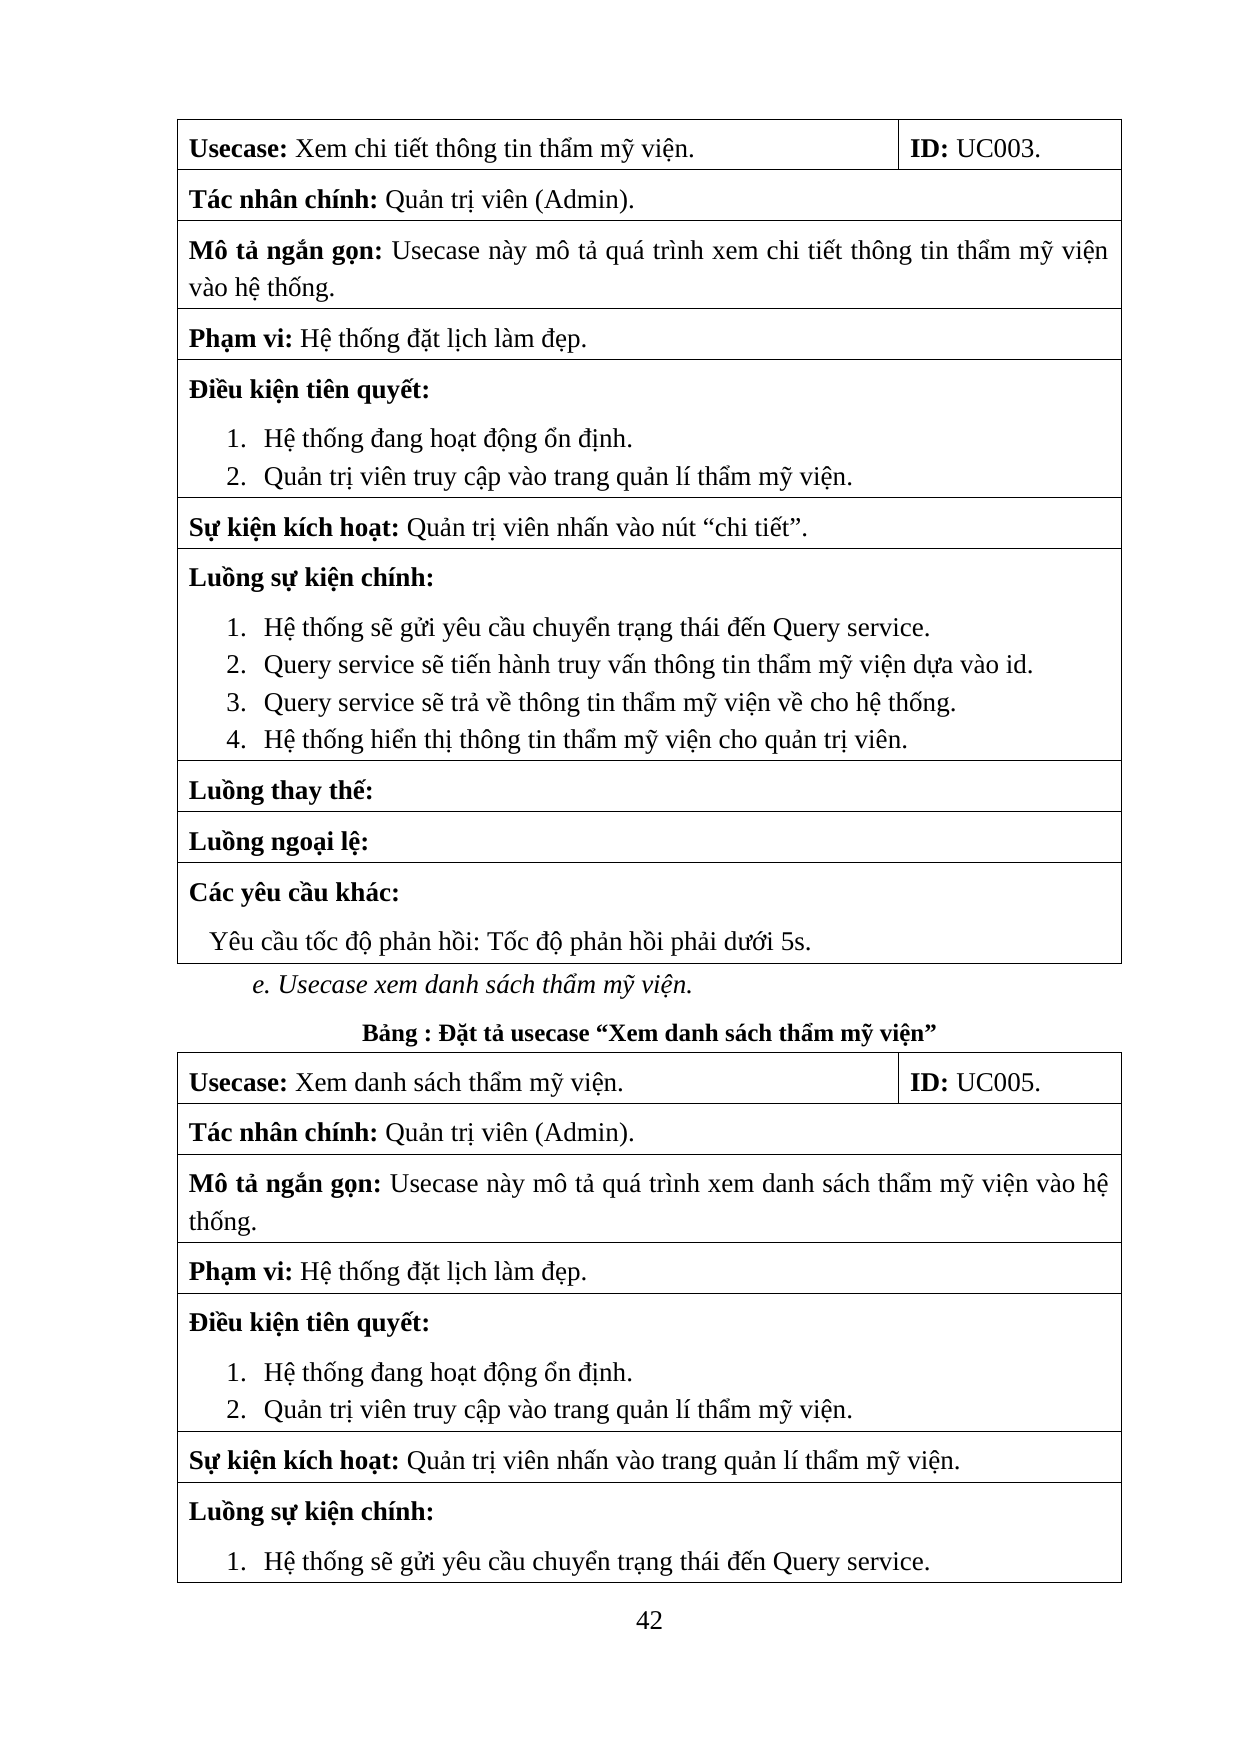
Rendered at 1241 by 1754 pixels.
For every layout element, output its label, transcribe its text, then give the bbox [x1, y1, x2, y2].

table_cell Điều kiện tiên quyết: Hệ thống đang hoạt động ổn định. Quản trị viên truy cập vào trang quản lí thẩm mỹ viện. [178, 360, 1121, 497]
table_cell Phạm vi: Hệ thống đặt lịch làm đẹp. [178, 1243, 1121, 1293]
table_header Usecase: Xem chi tiết thông tin thẩm mỹ viện. [178, 120, 898, 169]
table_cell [178, 1483, 1121, 1582]
table_cell Tác nhân chính: Quản trị viên (Admin). [178, 1104, 1121, 1154]
table_cell Sự kiện kích hoạt: Quản trị viên nhấn vào trang quản lí thẩm mỹ viện. [178, 1432, 1121, 1482]
table_header ID: UC003. [899, 120, 1121, 169]
table_header Usecase: Xem danh sách thẩm mỹ viện. [178, 1053, 898, 1103]
table_cell Các yêu cầu khác: Yêu cầu tốc độ phản hồi: Tốc độ phản hồi phải dưới 5s. [178, 863, 1121, 963]
table_cell Sự kiện kích hoạt: Quản trị viên nhấn vào nút “chi tiết”. [178, 498, 1121, 548]
table_header ID: UC005. [899, 1053, 1121, 1103]
table_cell Luồng thay thế: [178, 761, 1121, 811]
table_cell Phạm vi: Hệ thống đặt lịch làm đẹp. [178, 309, 1121, 359]
table_cell Tác nhân chính: Quản trị viên (Admin). [178, 170, 1121, 220]
table_cell Luồng sự kiện chính: Hệ thống sẽ gửi yêu cầu chuyển trạng thái đến Query service. Query service sẽ tiến hành truy vấn thông tin thẩm mỹ viện dựa vào id. Query service sẽ trả về thông tin thẩm mỹ viện về cho hệ thống. Hệ thống hiển thị thông tin thẩm mỹ viện cho quản trị viên. [178, 549, 1121, 760]
text Bảng : Đặt tả usecase “Xem danh sách thẩm mỹ viện” [177, 1018, 1122, 1046]
table_cell Điều kiện tiên quyết: Hệ thống đang hoạt động ổn định. Quản trị viên truy cập vào trang quản lí thẩm mỹ viện. [178, 1294, 1121, 1431]
table_cell Mô tả ngắn gọn: Usecase này mô tả quá trình xem danh sách thẩm mỹ viện vào hệ thống. [178, 1155, 1121, 1242]
table_cell Luồng ngoại lệ: [178, 812, 1121, 862]
table_cell Mô tả ngắn gọn: Usecase này mô tả quá trình xem chi tiết thông tin thẩm mỹ viện vào hệ thống. [178, 221, 1121, 308]
subtitle e. Usecase xem danh sách thẩm mỹ viện. [177, 968, 1122, 999]
